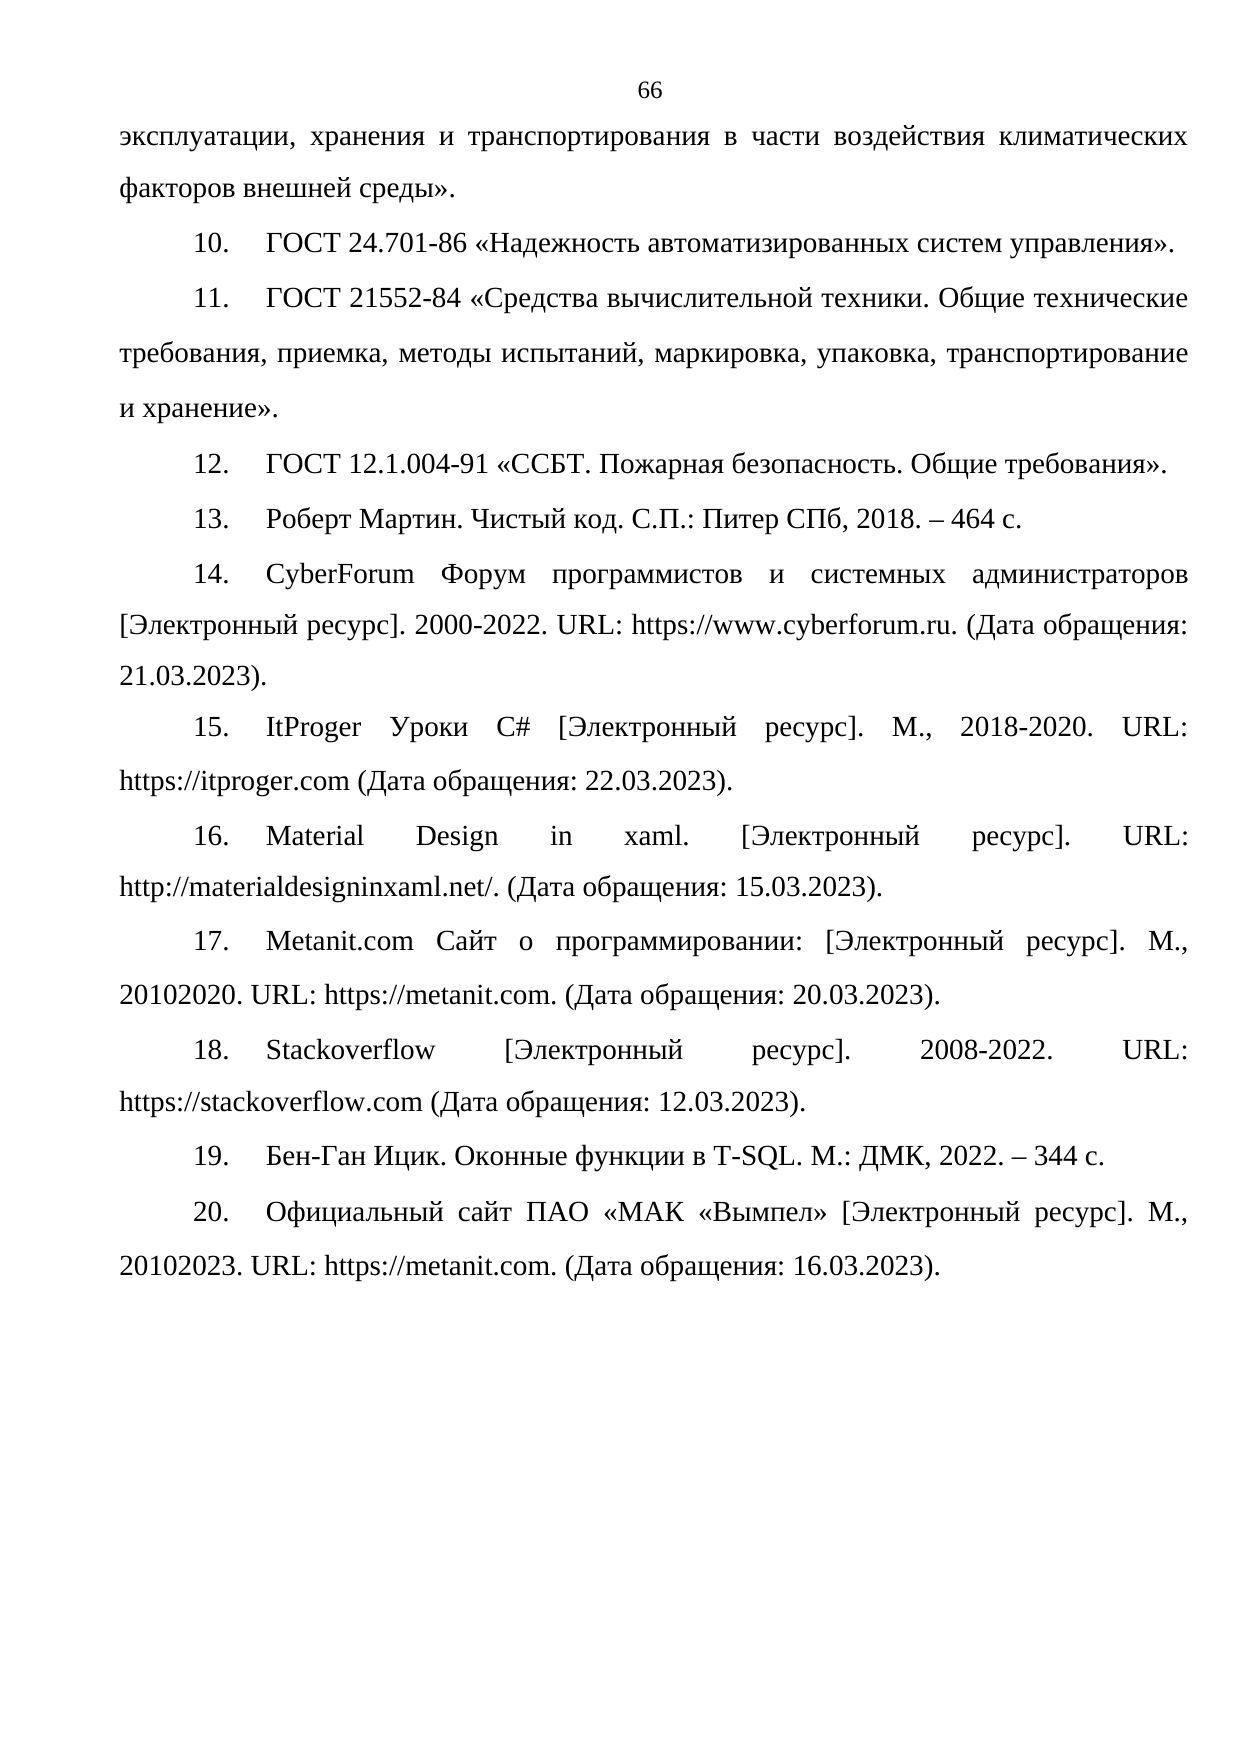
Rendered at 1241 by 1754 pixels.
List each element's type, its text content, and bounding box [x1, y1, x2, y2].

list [119, 118, 1189, 203]
list CyberForum Форум программистов и системных администраторов [Электронный ресурс]. 2000-2022. URL: https://www.cyberforum.ru. (Дата обращения: 21.03.2023). [119, 556, 1189, 691]
list ГОСТ 21552-84 «Средства вычислительной техники. Общие технические требования, приемка, методы испытаний, маркировка, упаковка, транспортирование и хранение». [119, 281, 1189, 424]
list Stackoverflow [Электронный ресурс]. 2008-2022. URL: https://stackoverflow.com (Дата обращения: 12.03.2023). [119, 1032, 1189, 1117]
list Material Design in xaml. [Электронный ресурс]. URL: http://materialdesigninxaml.net/. (Дата обращения: 15.03.2023). [119, 818, 1189, 902]
list Официальный сайт ПАО «МАК «Вымпел» [Электронный ресурс]. М., 20102023. URL: https://metanit.com. (Дата обращения: 16.03.2023). [119, 1194, 1189, 1281]
list ГОСТ 12.1.004-91 «ССБТ. Пожарная безопасность. Общие требования». [119, 446, 1189, 479]
list Роберт Мартин. Чистый код. С.П.: Питер СПб, 2018. – 464 с. [119, 501, 1189, 535]
list Бен-Ган Ицик. Оконные функции в T-SQL. М.: ДМК, 2022. – 344 с. [119, 1138, 1189, 1172]
list ГОСТ 24.701-86 «Надежность автоматизированных систем управления». [119, 225, 1189, 259]
list Metanit.com Сайт о программировании: [Электронный ресурс]. М., 20102020. URL: https://metanit.com. (Дата обращения: 20.03.2023). [119, 923, 1189, 1011]
list ItProger Уроки С# [Электронный ресурс]. М., 2018-2020. URL: https://itproger.com (Дата обращения: 22.03.2023). [119, 709, 1189, 797]
